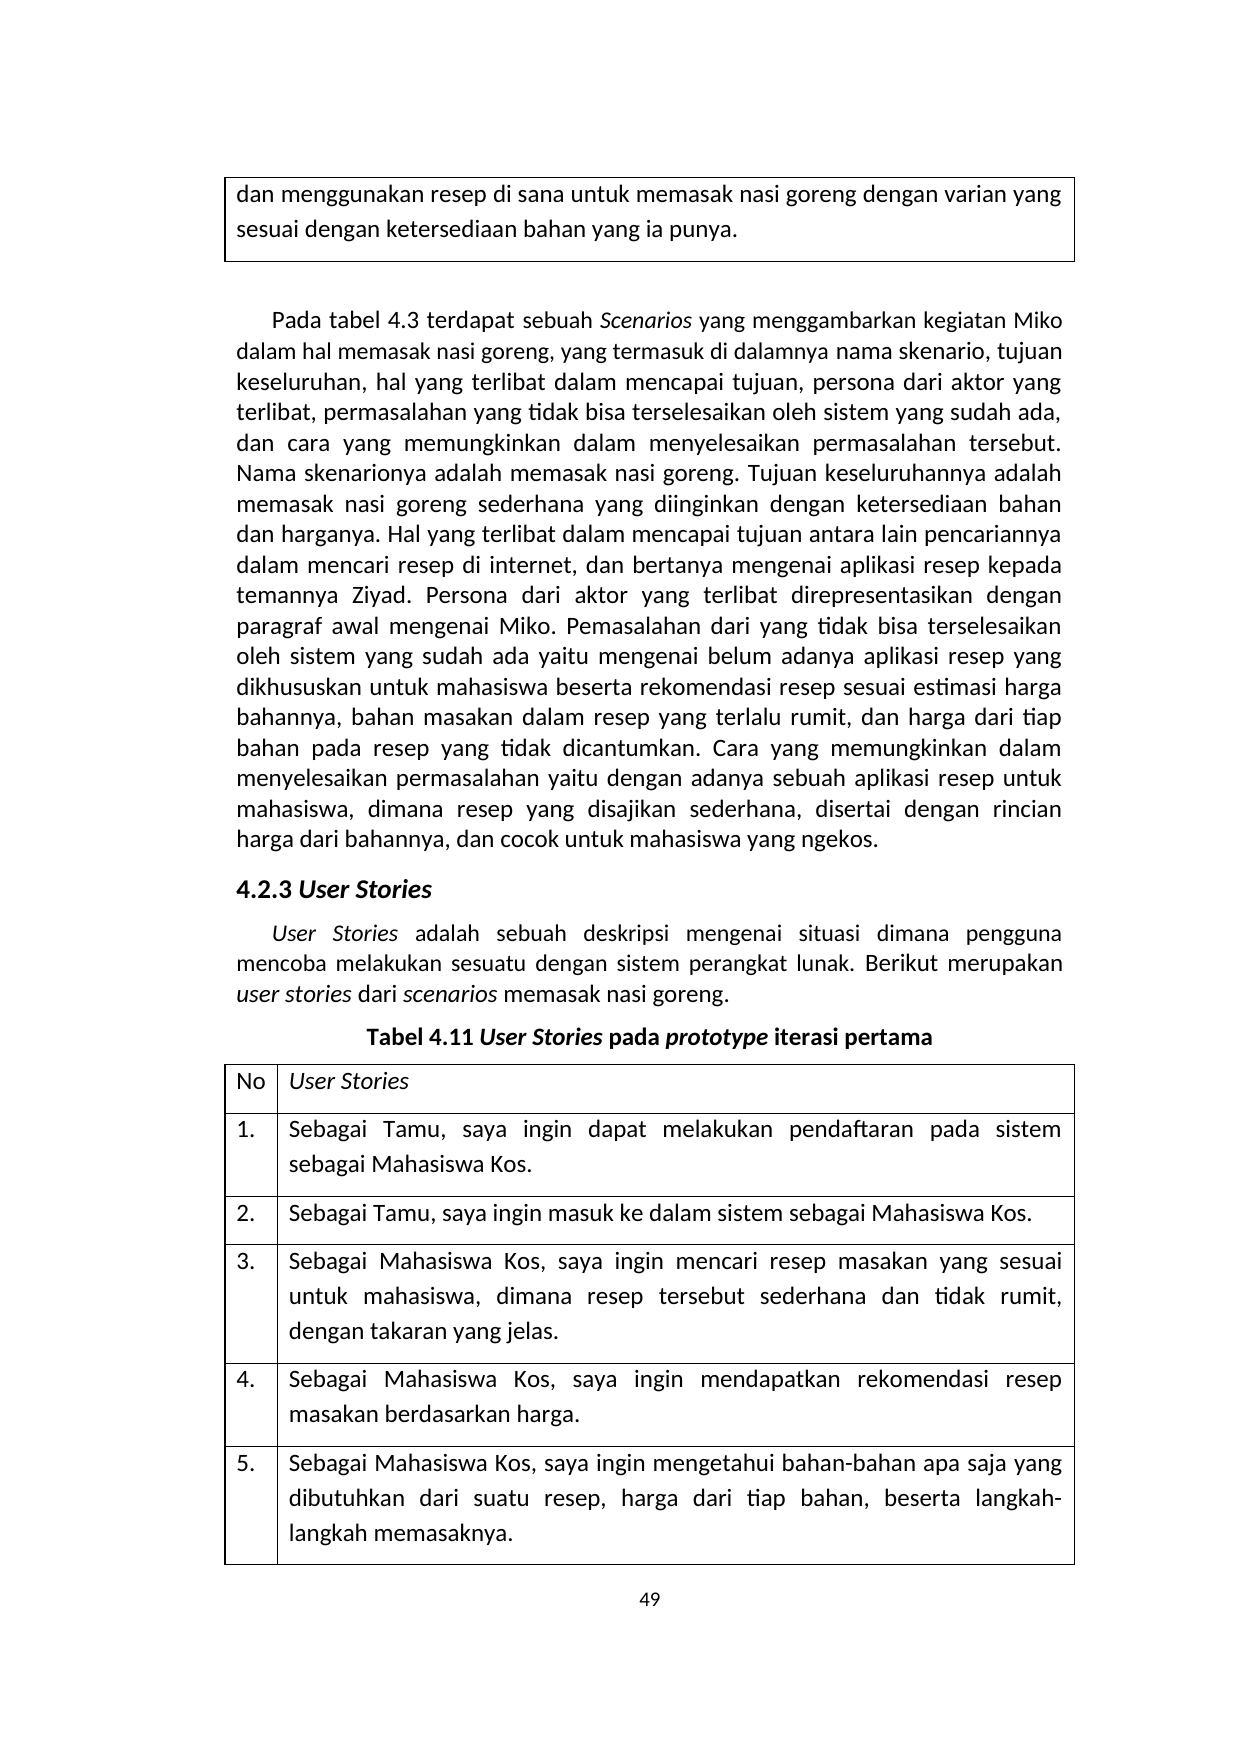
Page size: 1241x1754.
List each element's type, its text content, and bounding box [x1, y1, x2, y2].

text Pada tabel 4.3 terdapat sebuah Scenarios yang menggambarkan kegiatan Miko dalam hal memasak nasi goreng, yang termasuk di dalamnya nama skenario, tujuan keseluruhan, hal yang terlibat dalam mencapai tujuan, persona dari aktor yang terlibat, permasalahan yang tidak bisa terselesaikan oleh sistem yang sudah ada, dan cara yang memungkinkan dalam menyelesaikan permasalahan tersebut. Nama skenarionya adalah memasak nasi goreng. Tujuan keseluruhannya adalah memasak nasi goreng sederhana yang diinginkan dengan ketersediaan bahan dan harganya. Hal yang terlibat dalam mencapai tujuan antara lain pencariannya dalam mencari resep di internet, dan bertanya mengenai aplikasi resep kepada temannya Ziyad. Persona dari aktor yang terlibat direpresentasikan dengan paragraf awal mengenai Miko. Pemasalahan dari yang tidak bisa terselesaikan oleh sistem yang sudah ada yaitu mengenai belum adanya aplikasi resep yang dikhususkan untuk mahasiswa beserta rekomendasi resep sesuai estimasi harga bahannya, bahan masakan dalam resep yang terlalu rumit, dan harga dari tiap bahan pada resep yang tidak dicantumkan. Cara yang memungkinkan dalam menyelesaikan permasalahan yaitu dengan adanya sebuah aplikasi resep untuk mahasiswa, dimana resep yang disajikan sederhana, disertai dengan rincian harga dari bahannya, dan cocok untuk mahasiswa yang ngekos. [236, 304, 1063, 854]
table_cell Sebagai Tamu, saya ingin dapat melakukan pendaftaran pada sistem sebagai Mahasiswa Kos. [278, 1114, 1074, 1196]
table_header User Stories [278, 1065, 1074, 1112]
table_cell Sebagai Mahasiswa Kos, saya ingin mendapatkan rekomendasi resep masakan berdasarkan harga. [278, 1364, 1074, 1446]
table_header No [226, 1065, 277, 1112]
table_cell 4. [226, 1364, 277, 1446]
table_cell Sebagai Tamu, saya ingin masuk ke dalam sistem sebagai Mahasiswa Kos. [278, 1197, 1074, 1244]
table_cell Sebagai Mahasiswa Kos, saya ingin mencari resep masakan yang sesuai untuk mahasiswa, dimana resep tersebut sederhana dan tidak rumit, dengan takaran yang jelas. [278, 1245, 1074, 1362]
subtitle User Stories [236, 873, 1063, 906]
table_cell 5. [226, 1447, 277, 1564]
table_cell 2. [226, 1197, 277, 1244]
table_cell Sebagai Mahasiswa Kos, saya ingin mengetahui bahan-bahan apa saja yang dibutuhkan dari suatu resep, harga dari tiap bahan, beserta langkah-langkah memasaknya. [278, 1447, 1074, 1564]
table_cell 1. [226, 1114, 277, 1196]
table_cell 3. [226, 1245, 277, 1362]
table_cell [226, 178, 1074, 261]
text User Stories adalah sebuah deskripsi mengenai situasi dimana pengguna mencoba melakukan sesuatu dengan sistem perangkat lunak. Berikut merupakan user stories dari scenarios memasak nasi goreng. [236, 918, 1063, 1008]
